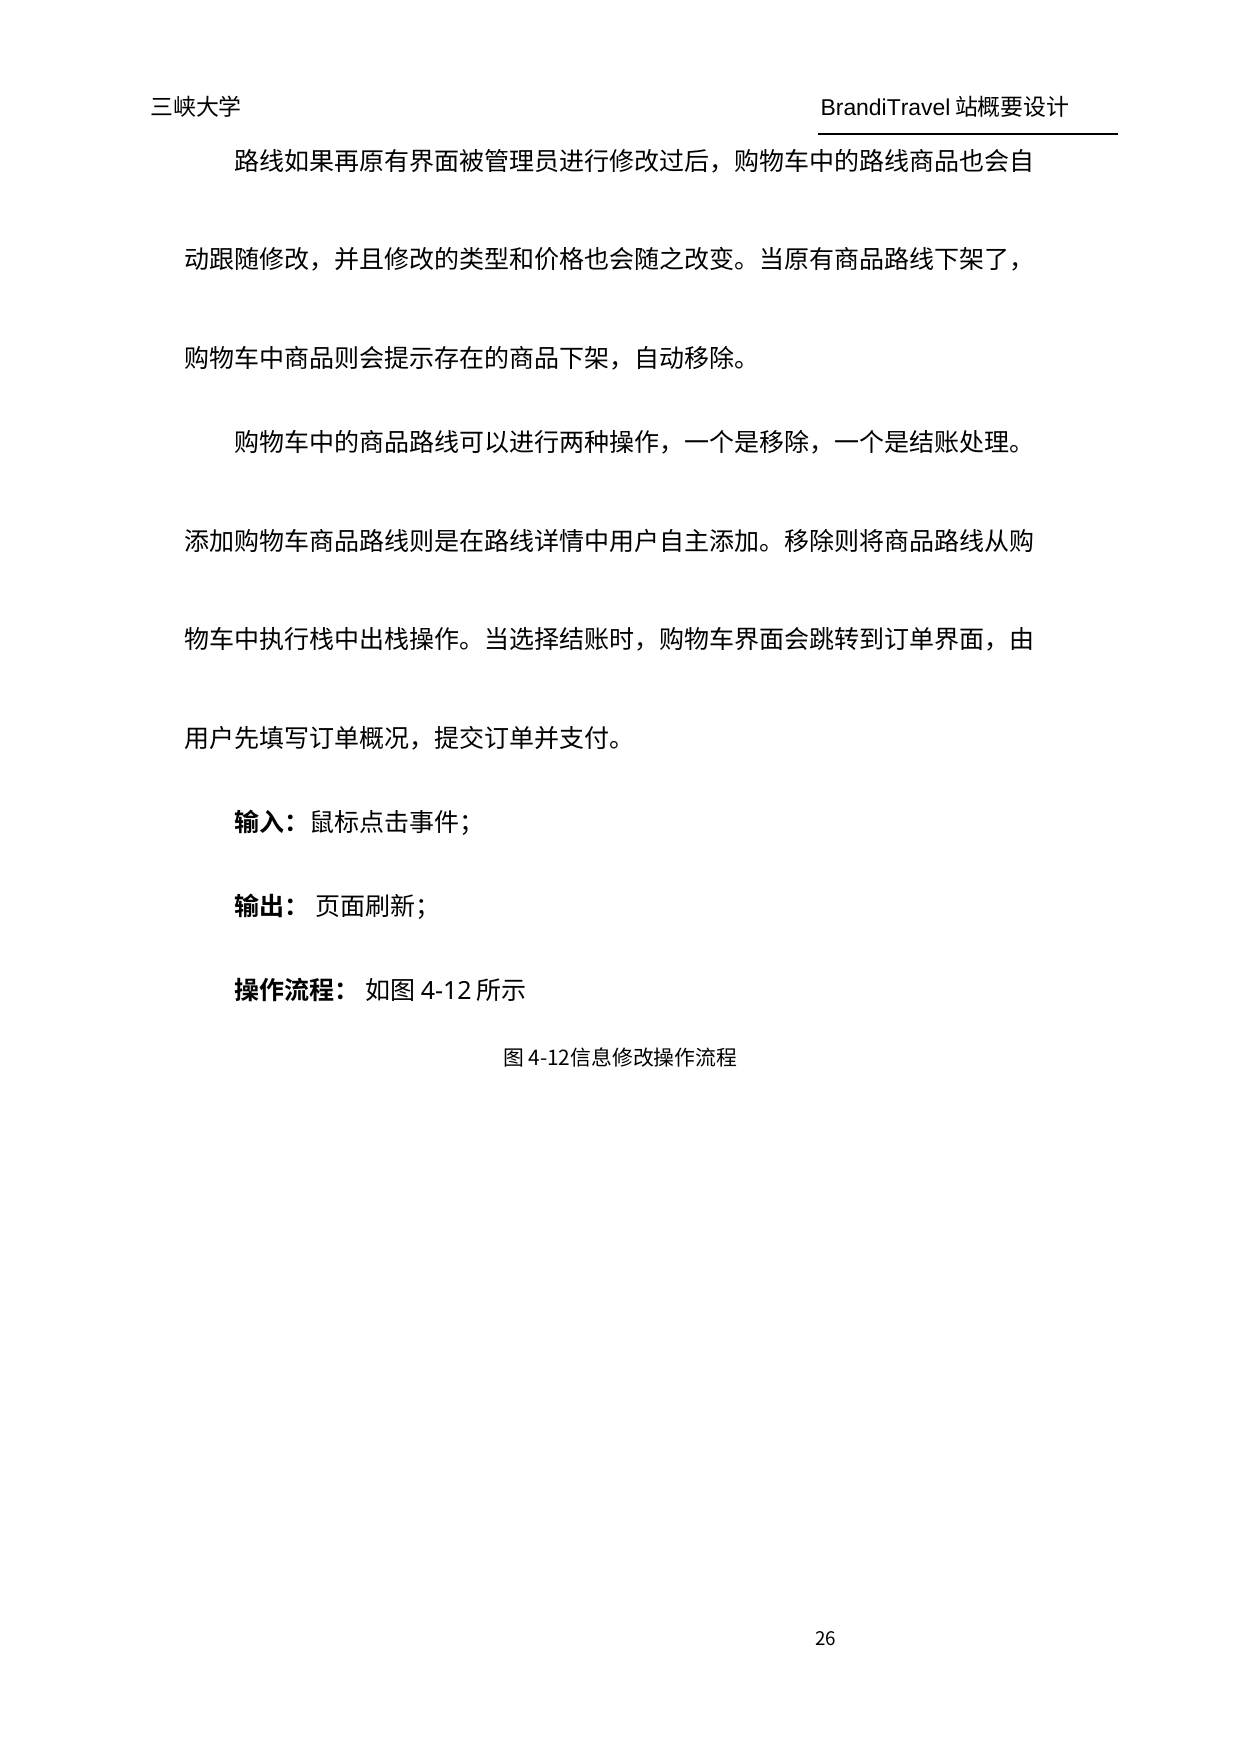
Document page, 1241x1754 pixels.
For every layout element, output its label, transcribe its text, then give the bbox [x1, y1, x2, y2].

text 购物车中的商品路线可以进行两种操作，一个是移除，一个是结账处理。添加购物车商品路线则是在路线详情中用户自主添加。移除则将商品路线从购物车中执行栈中出栈操作。当选择结账时，购物车界面会跳转到订单界面，由用户先填写订单概况，提交订单并支付。 [184, 408, 1056, 769]
text 输出： 页面刷新； [184, 872, 1056, 937]
text 路线如果再原有界面被管理员进行修改过后，购物车中的路线商品也会自动跟随修改，并且修改的类型和价格也会随之改变。当原有商品路线下架了，购物车中商品则会提示存在的商品下架，自动移除。 [184, 127, 1056, 389]
text 输入：鼠标点击事件； [184, 788, 1056, 853]
